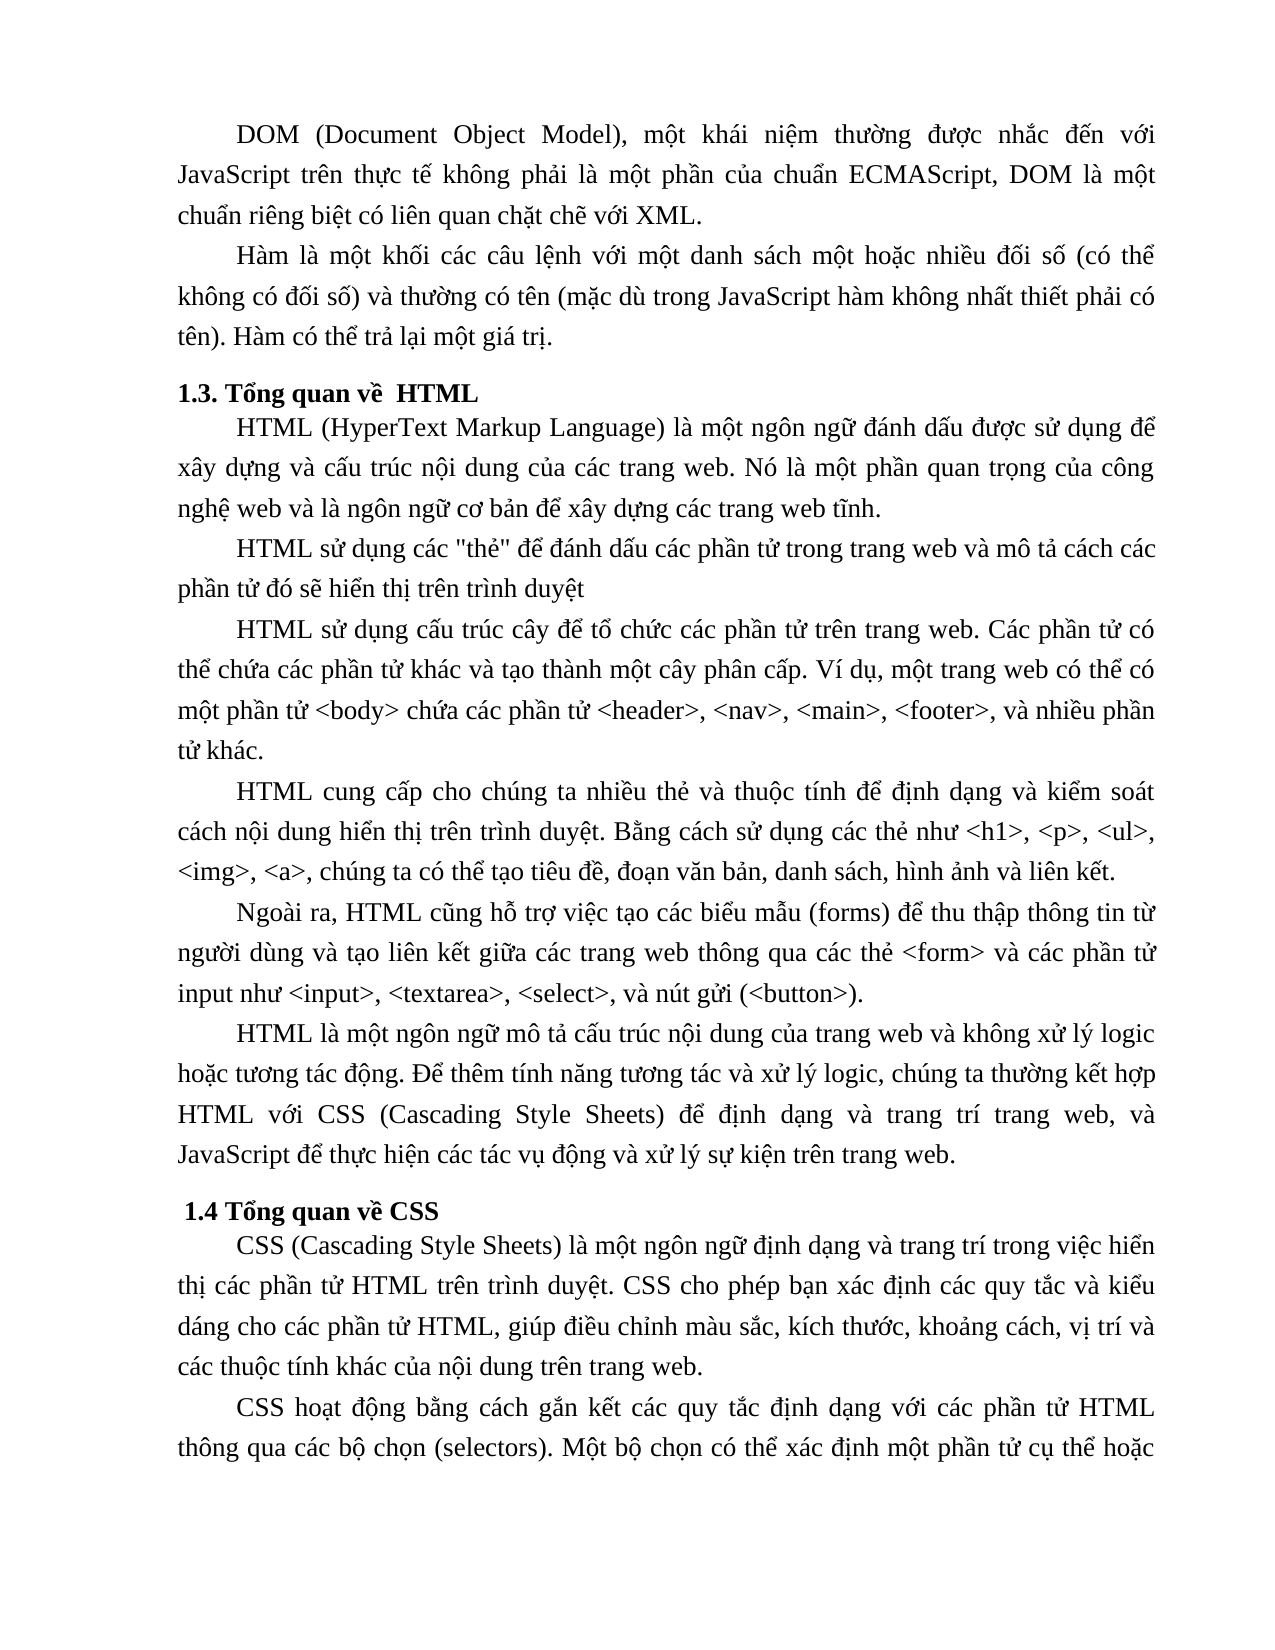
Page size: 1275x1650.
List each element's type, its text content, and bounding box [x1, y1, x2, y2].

list HTML cung cấp cho chúng ta nhiều thẻ và thuộc tính để định dạng và kiểm soát cách nội dung hiển thị trên trình duyệt. Bằng cách sử dụng các thẻ như <h1>, <p>, <ul>, <img>, <a>, chúng ta có thể tạo tiêu đề, đoạn văn bản, danh sách, hình ảnh và liên kết. [177, 774, 1157, 887]
list Hàm là một khối các câu lệnh với một danh sách một hoặc nhiều đối số (có thể không có đối số) và thường có tên (mặc dù trong JavaScript hàm không nhất thiết phải có tên). Hàm có thể trả lại một giá trị. [177, 239, 1157, 351]
list HTML sử dụng các "thẻ" để đánh dấu các phần tử trong trang web và mô tả cách các phần tử đó sẽ hiển thị trên trình duyệt [177, 532, 1157, 604]
list Ngoài ra, HTML cũng hỗ trợ việc tạo các biểu mẫu (forms) để thu thập thông tin từ người dùng và tạo liên kết giữa các trang web thông qua các thẻ <form> và các phần tử input như <input>, <textarea>, <select>, và nút gửi (<button>). [177, 896, 1157, 1008]
list HTML (HyperText Markup Language) là một ngôn ngữ đánh dấu được sử dụng để xây dựng và cấu trúc nội dung của các trang web. Nó là một phần quan trọng của công nghệ web và là ngôn ngữ cơ bản để xây dựng các trang web tĩnh. [177, 411, 1157, 523]
list CSS (Cascading Style Sheets) là một ngôn ngữ định dạng và trang trí trong việc hiển thị các phần tử HTML trên trình duyệt. CSS cho phép bạn xác định các quy tắc và kiểu dáng cho các phần tử HTML, giúp điều chỉnh màu sắc, kích thước, khoảng cách, vị trí và các thuộc tính khác của nội dung trên trang web. [177, 1229, 1157, 1381]
subtitle 1.3. Tổng quan về HTML [177, 377, 1157, 408]
subtitle 1.4 Tổng quan về CSS [177, 1195, 1157, 1227]
list HTML sử dụng cấu trúc cây để tổ chức các phần tử trên trang web. Các phần tử có thể chứa các phần tử khác và tạo thành một cây phân cấp. Ví dụ, một trang web có thể có một phần tử <body> chứa các phần tử <header>, <nav>, <main>, <footer>, và nhiều phần tử khác. [177, 613, 1157, 765]
list HTML là một ngôn ngữ mô tả cấu trúc nội dung của trang web và không xử lý logic hoặc tương tác động. Để thêm tính năng tương tác và xử lý logic, chúng ta thường kết hợp HTML với CSS (Cascading Style Sheets) để định dạng và trang trí trang web, và JavaScript để thực hiện các tác vụ động và xử lý sự kiện trên trang web. [177, 1017, 1157, 1169]
list DOM (Document Object Model), một khái niệm thường được nhắc đến với JavaScript trên thực tế không phải là một phần của chuẩn ECMAScript, DOM là một chuẩn riêng biệt có liên quan chặt chẽ với XML. [177, 118, 1157, 230]
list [177, 1391, 1157, 1462]
